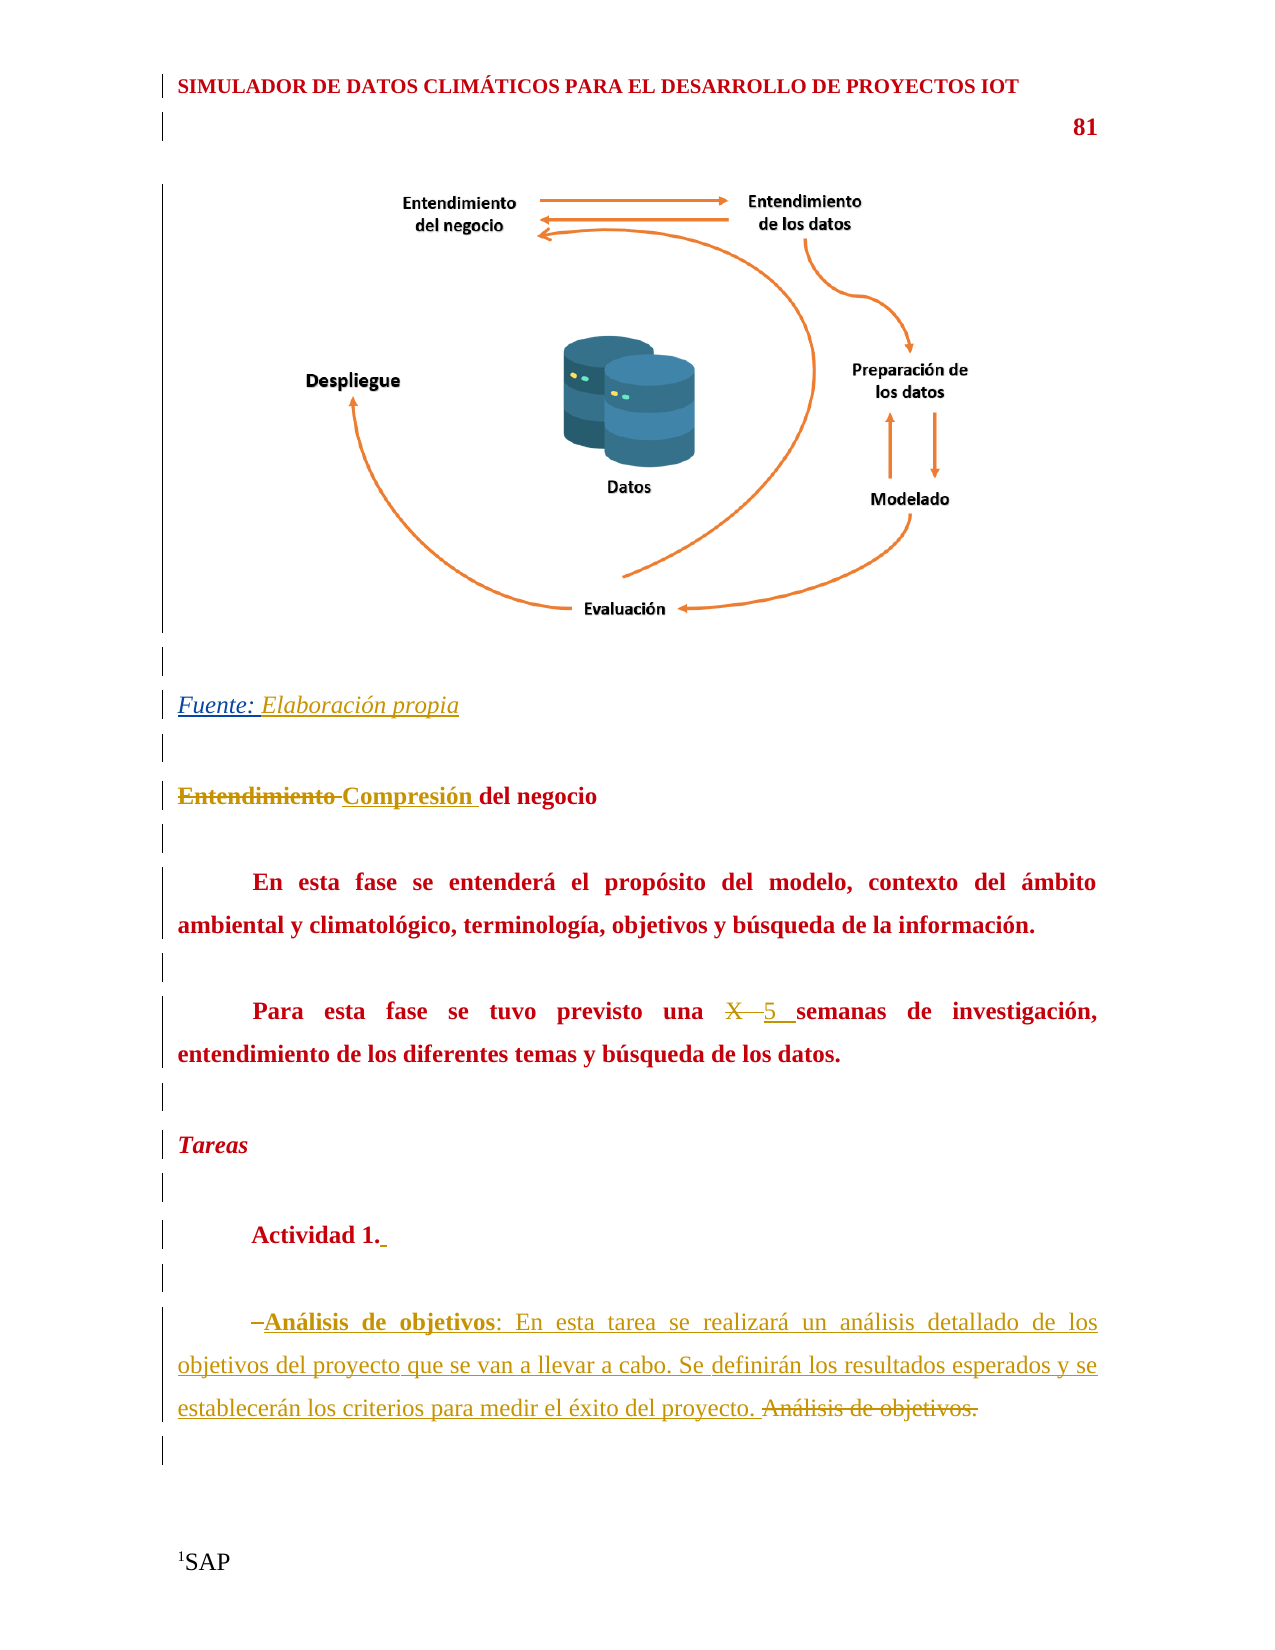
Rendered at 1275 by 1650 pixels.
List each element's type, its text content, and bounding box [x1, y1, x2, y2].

picture [300, 184, 975, 633]
text En esta fase se entenderá el propósito del modelo, contexto del ámbito ambiental y climatológico, terminología, objetivos y búsqueda de la información. [177, 867, 1098, 939]
text Para esta fase se tuvo previsto una semanas de investigación, entendimiento de los diferentes temas y búsqueda de los datos. [177, 996, 1098, 1068]
subtitle Actividad 1. [177, 1220, 1098, 1249]
subtitle del negocio [177, 781, 1098, 809]
subtitle Tareas [177, 1130, 1098, 1159]
